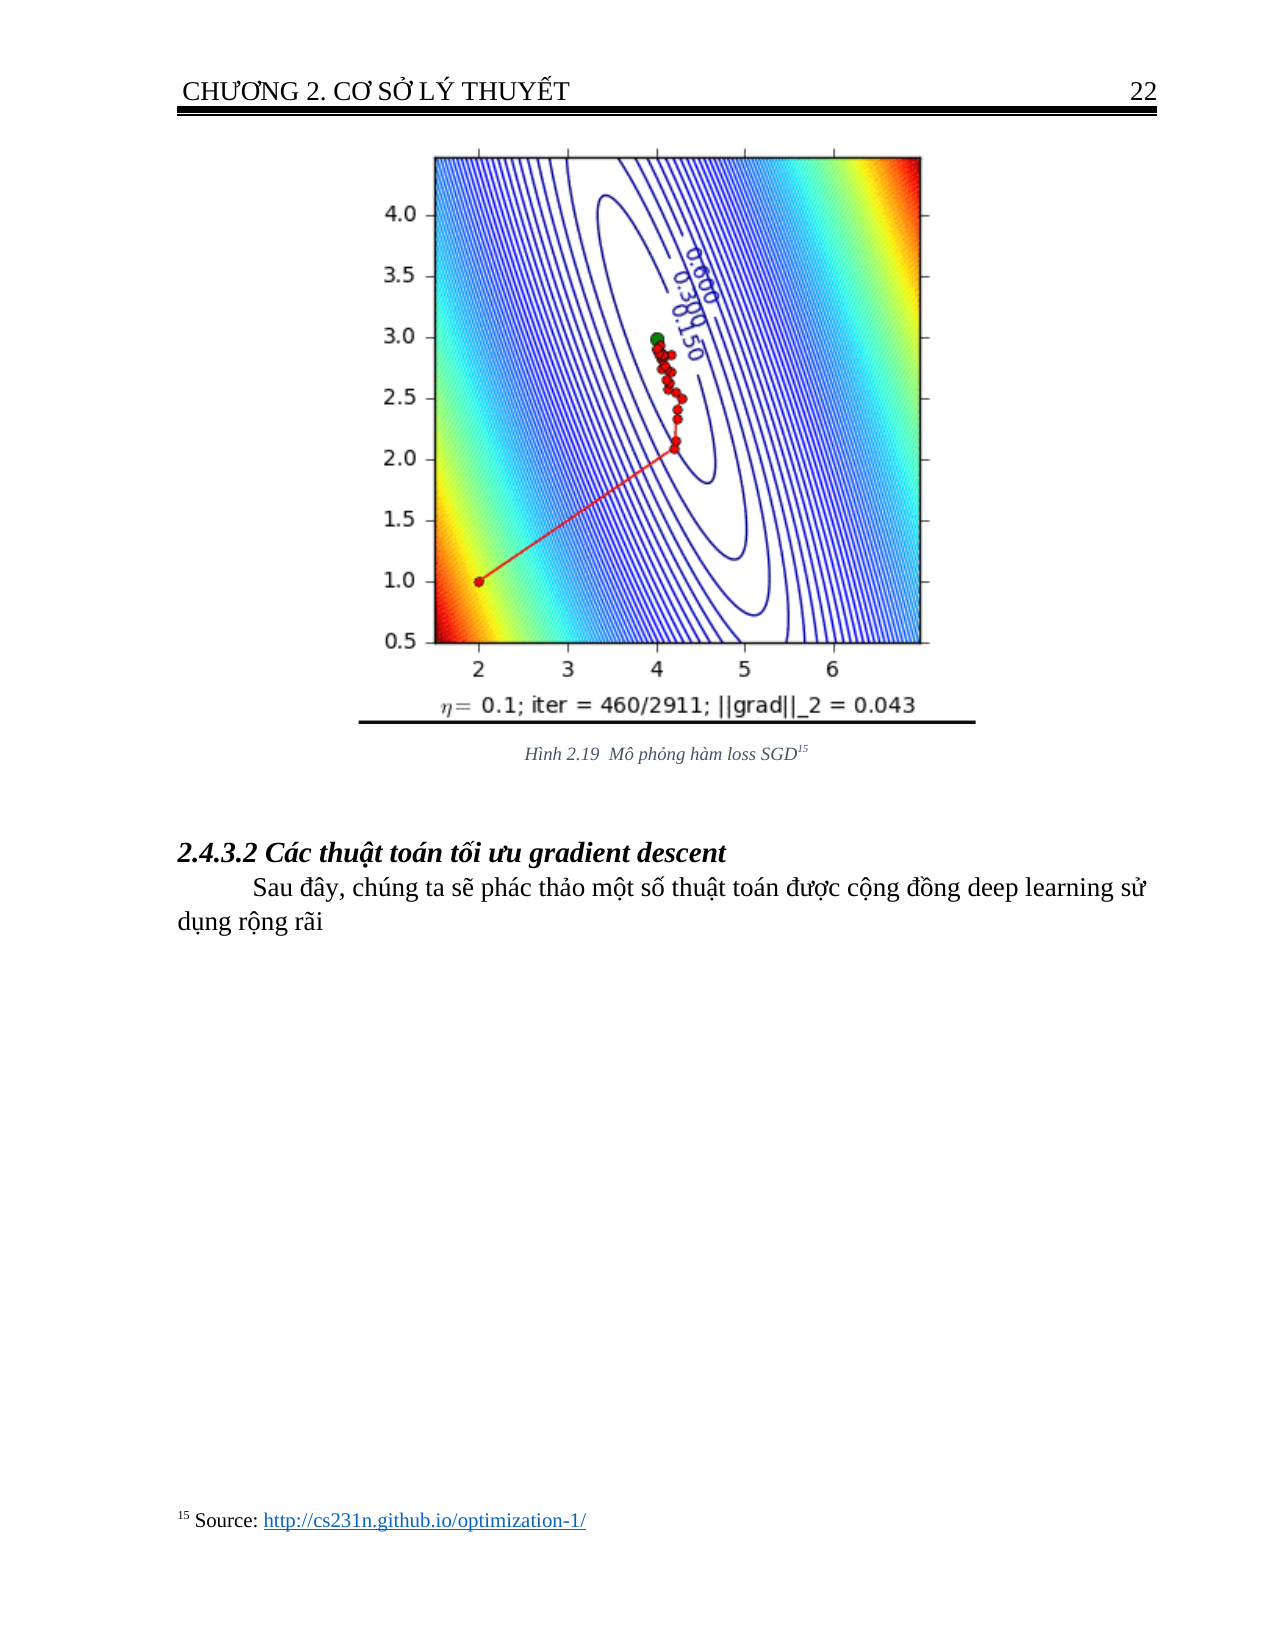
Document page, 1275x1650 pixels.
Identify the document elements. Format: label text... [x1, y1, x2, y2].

text Sau đây, chúng ta sẽ phác thảo một số thuật toán được cộng đồng deep learning sử dụng rộng rãi [177, 872, 1157, 936]
subtitle 2.4.3.2 Các thuật toán tối ưu gradient descent [177, 835, 1157, 869]
picture [358, 148, 976, 724]
